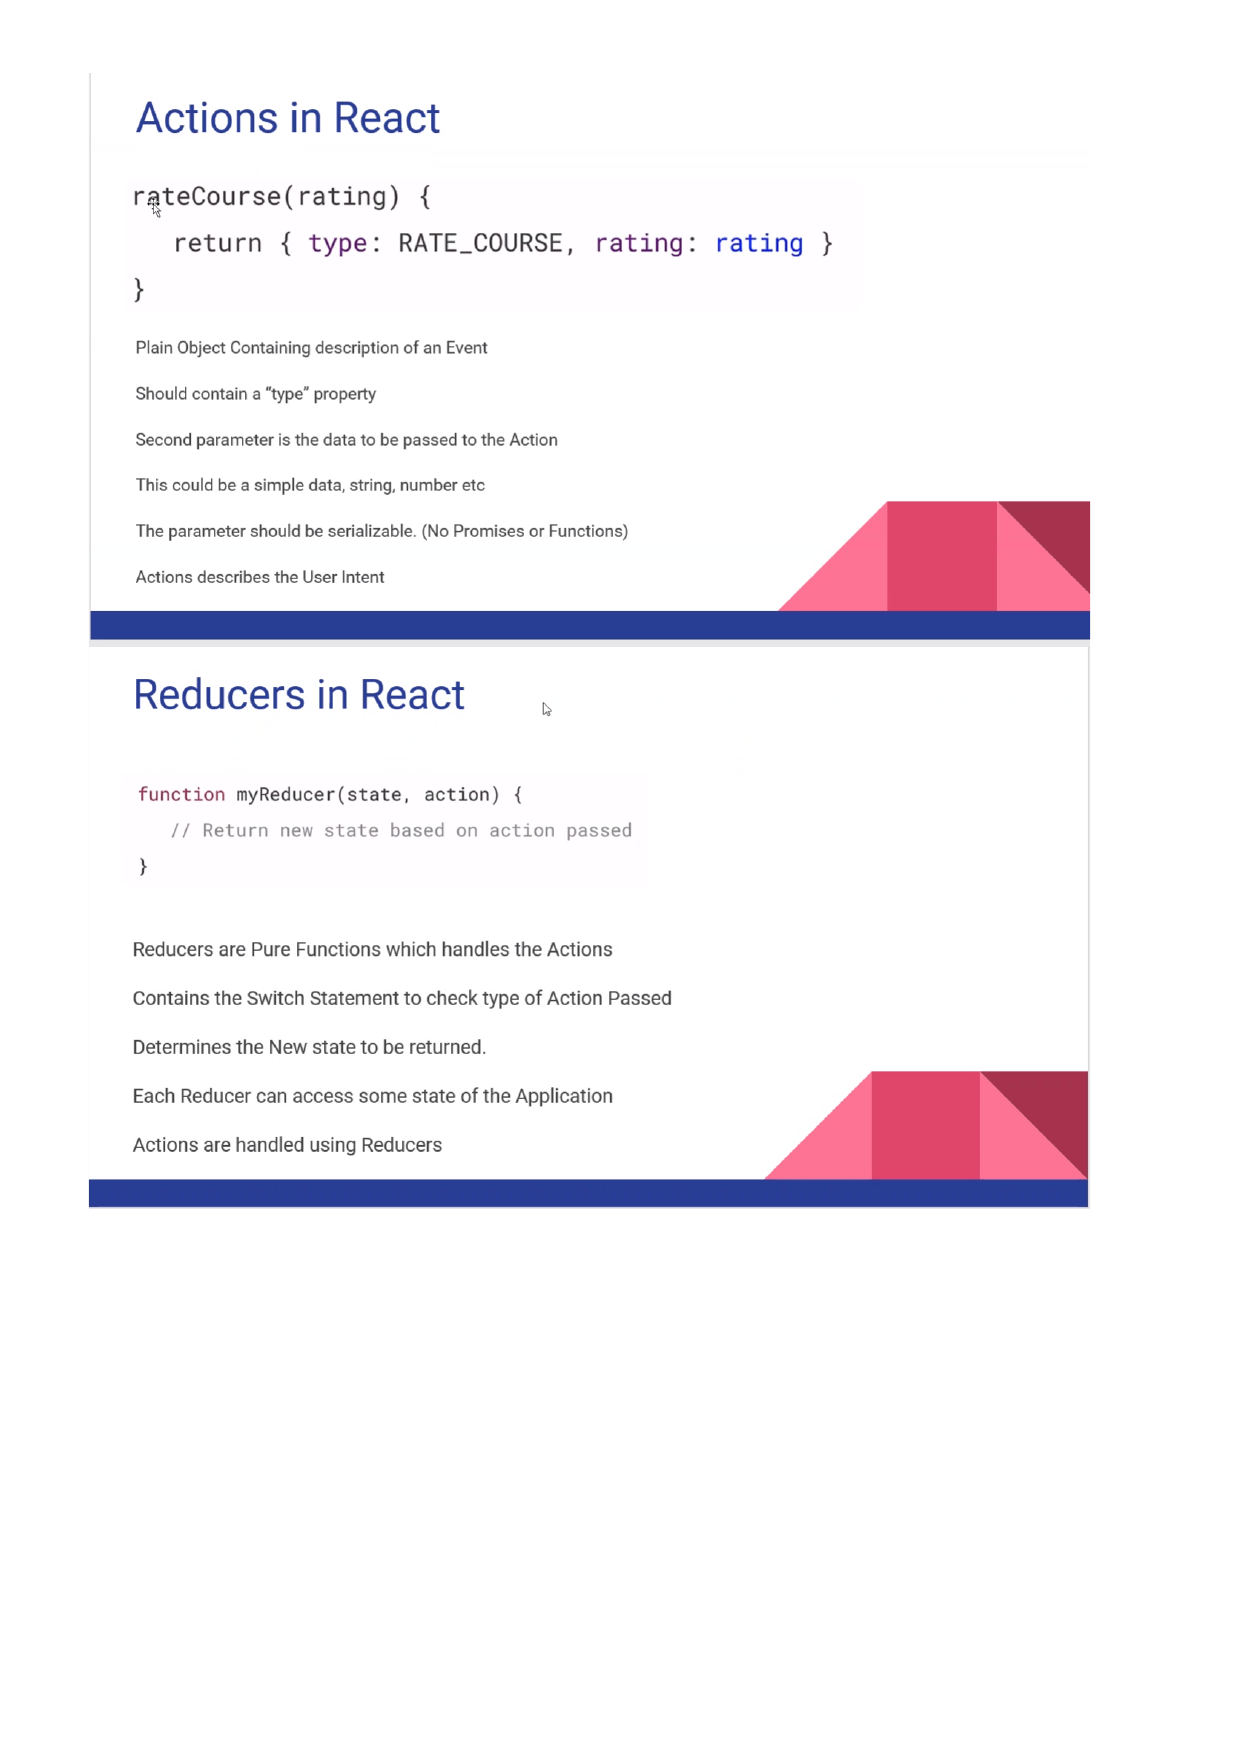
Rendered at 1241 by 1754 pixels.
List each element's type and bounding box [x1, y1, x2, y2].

picture [88, 73, 1091, 1209]
